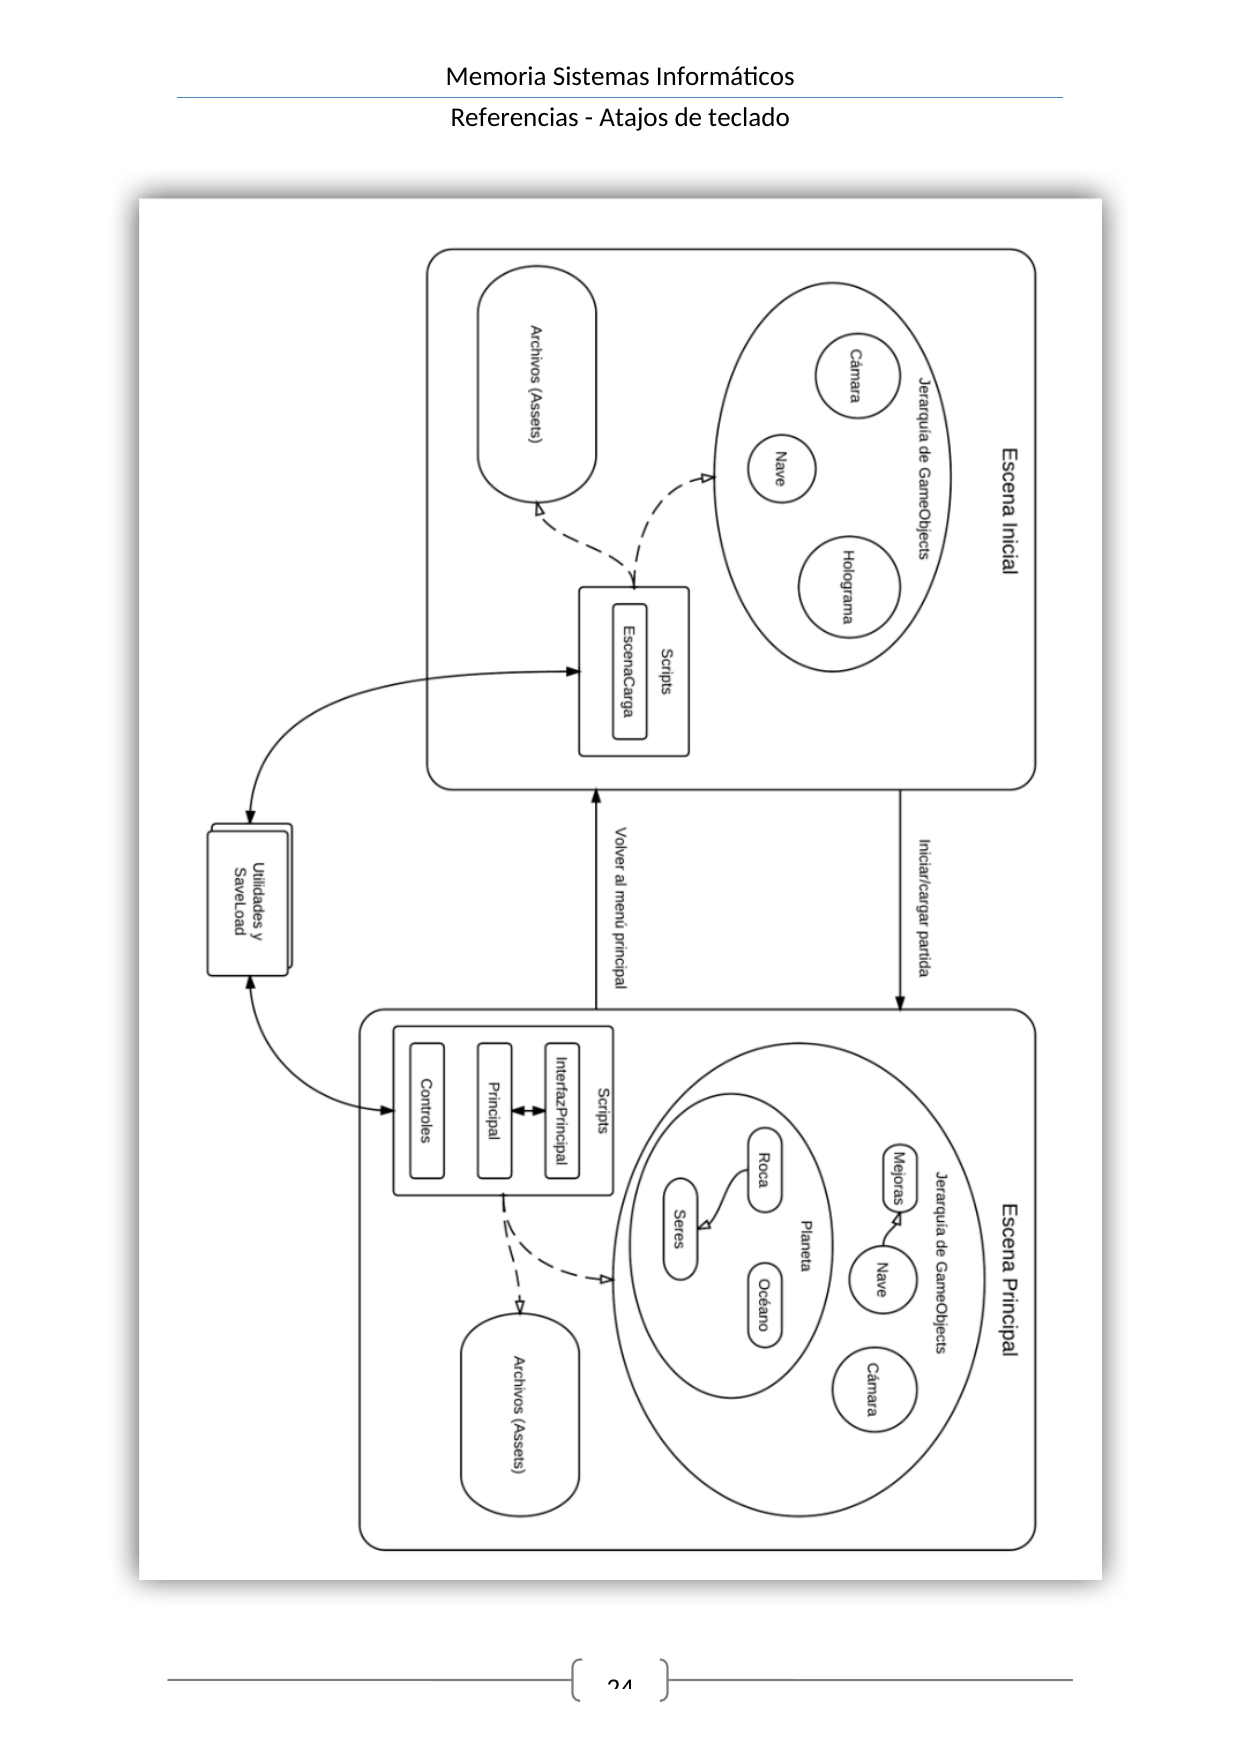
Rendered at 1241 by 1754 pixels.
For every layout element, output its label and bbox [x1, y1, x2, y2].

picture [140, 200, 1102, 1580]
